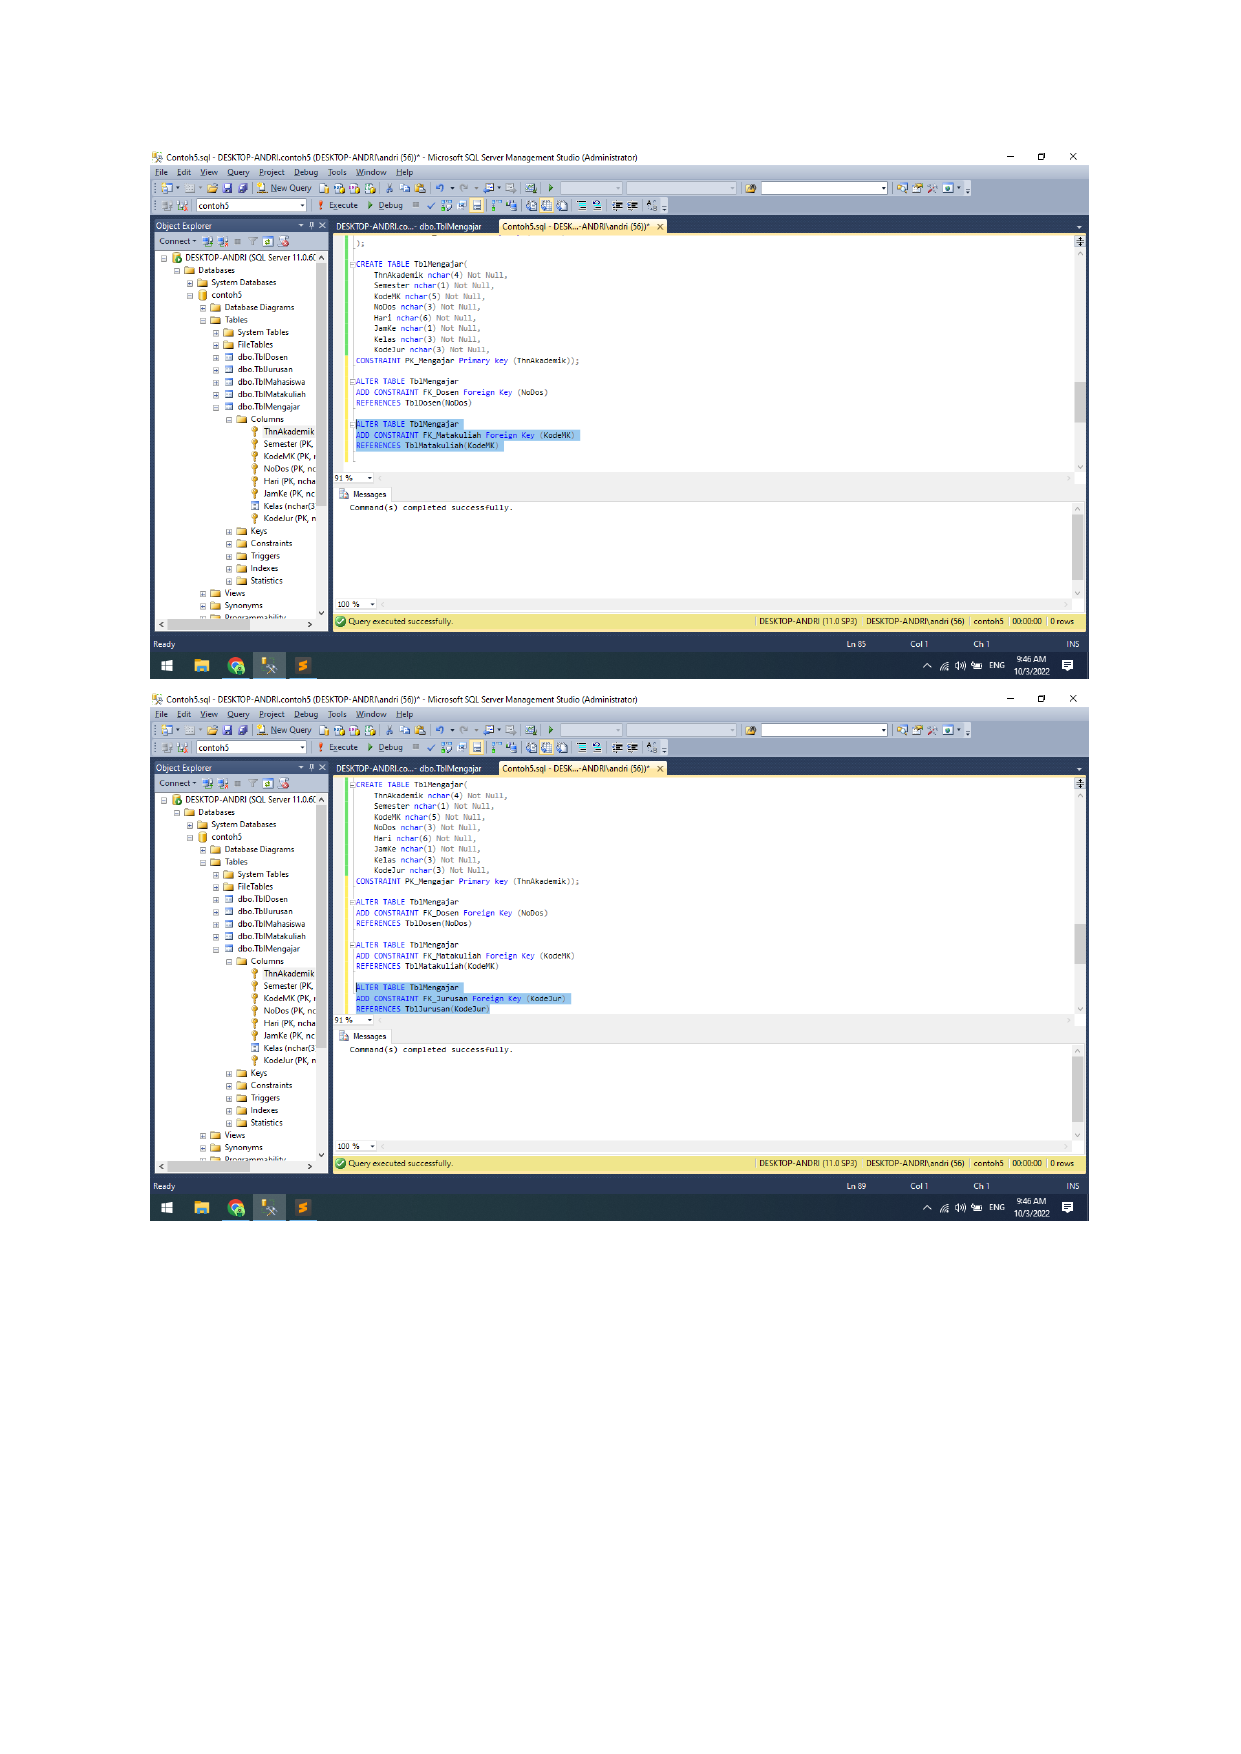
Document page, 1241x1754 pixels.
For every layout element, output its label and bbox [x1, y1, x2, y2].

picture [150, 692, 1089, 1221]
picture [150, 150, 1089, 679]
